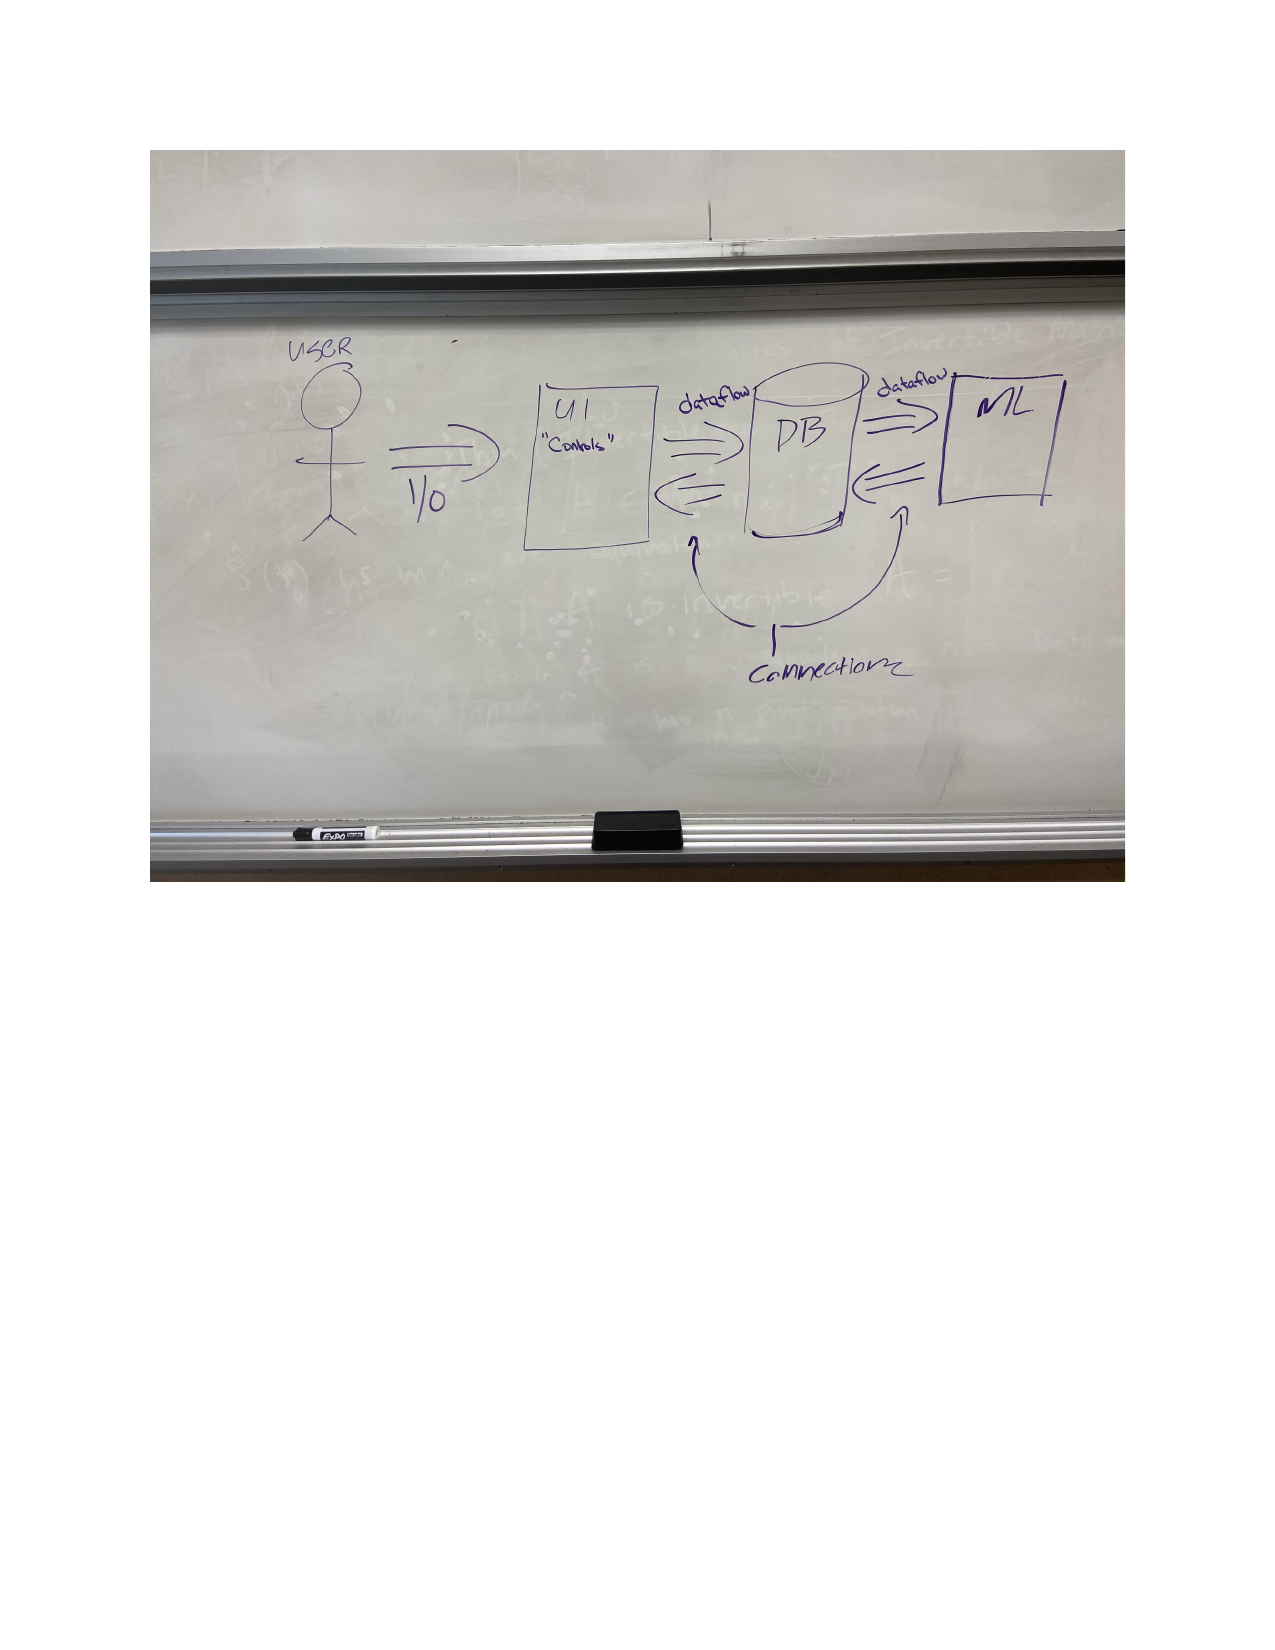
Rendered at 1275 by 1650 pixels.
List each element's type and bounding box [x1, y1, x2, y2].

picture [150, 150, 1125, 882]
